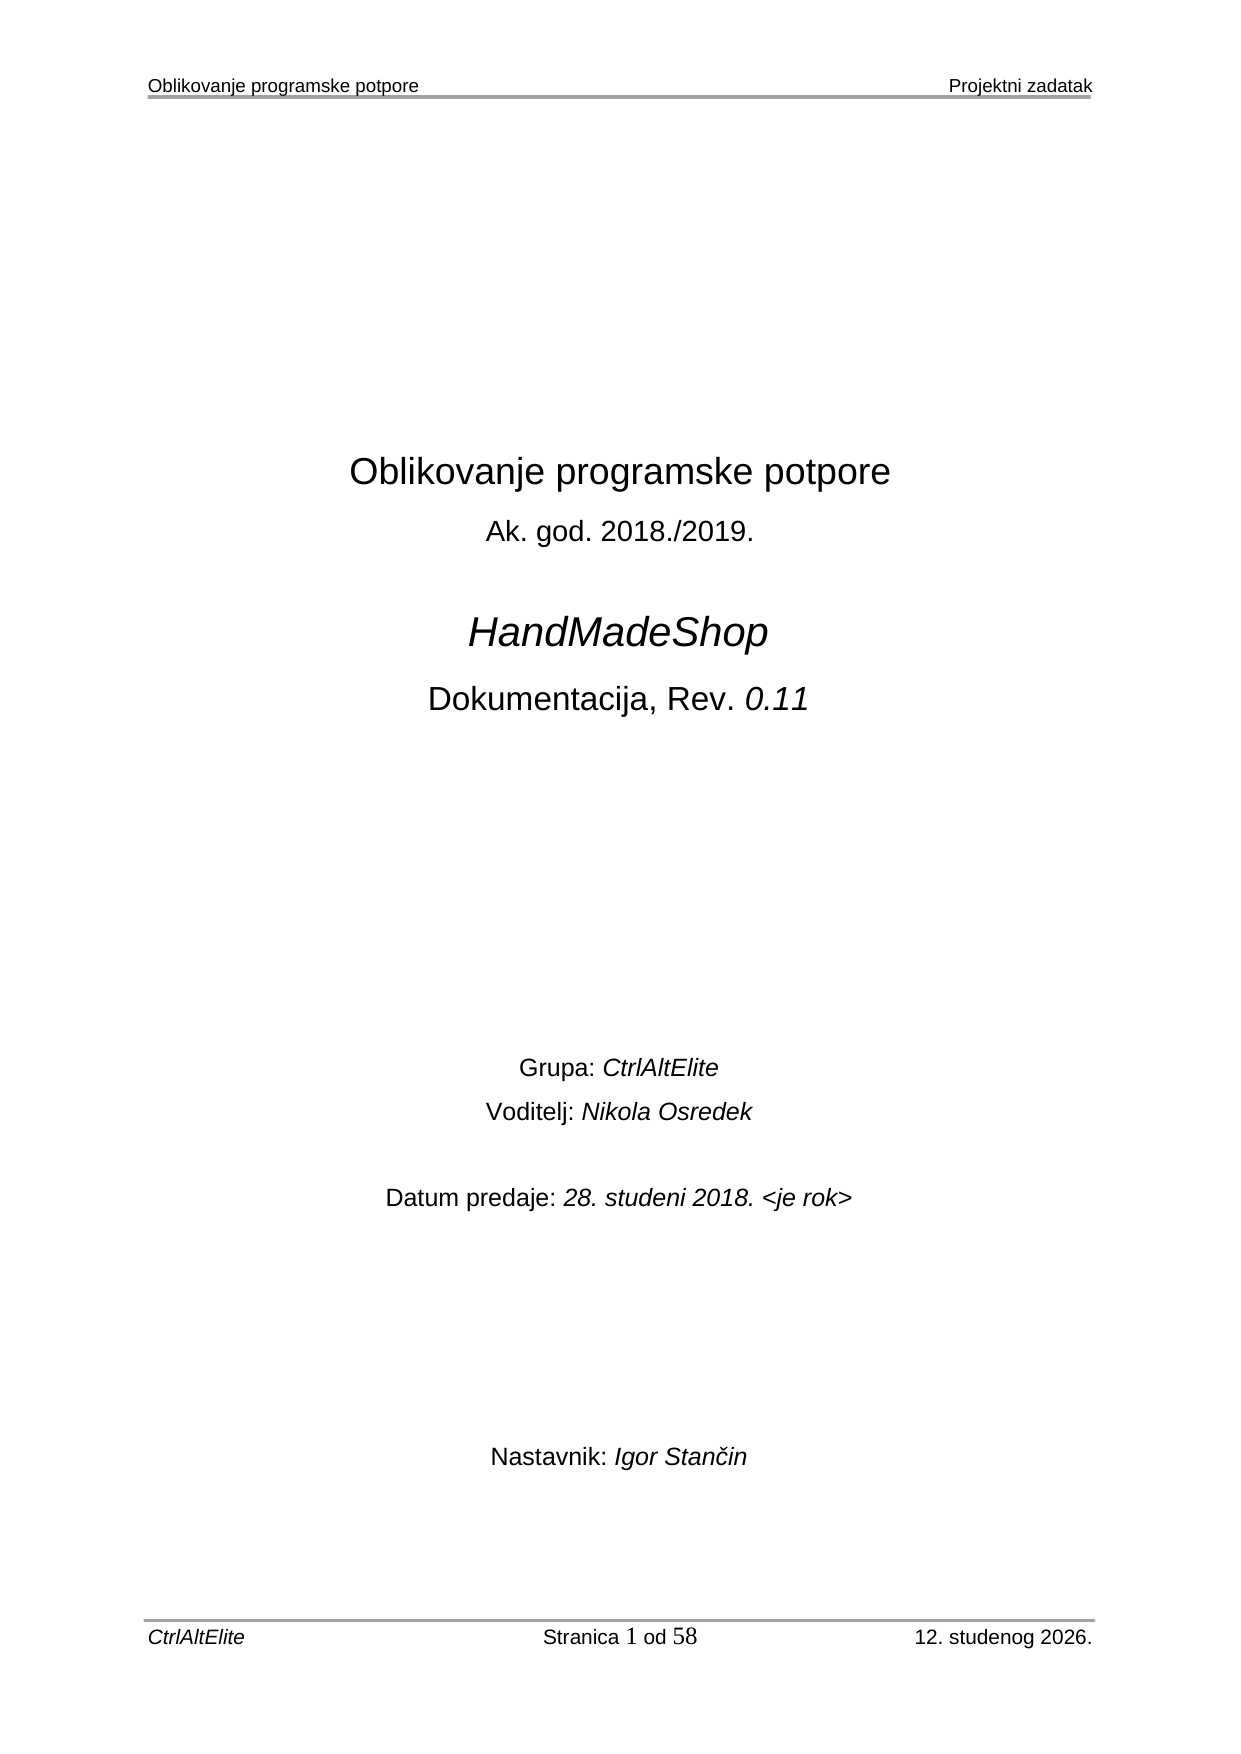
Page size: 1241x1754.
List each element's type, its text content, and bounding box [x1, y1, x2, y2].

text Datum predaje: 28. studeni 2018. <je rok> [148, 1183, 1093, 1212]
text Voditelj: Nikola Osredek [148, 1097, 1093, 1125]
text Ak. god. 2018./2019. [148, 514, 1093, 548]
text Oblikovanje programske potpore [148, 449, 1093, 493]
text Dokumentacija, Rev. 0.11 [148, 679, 1093, 718]
text Nastavnik: Igor Stančin [148, 1442, 1093, 1470]
text Grupa: CtrlAltElite [148, 1053, 1093, 1082]
text HandMadeShop [148, 608, 1093, 656]
picture [147, 95, 1092, 99]
